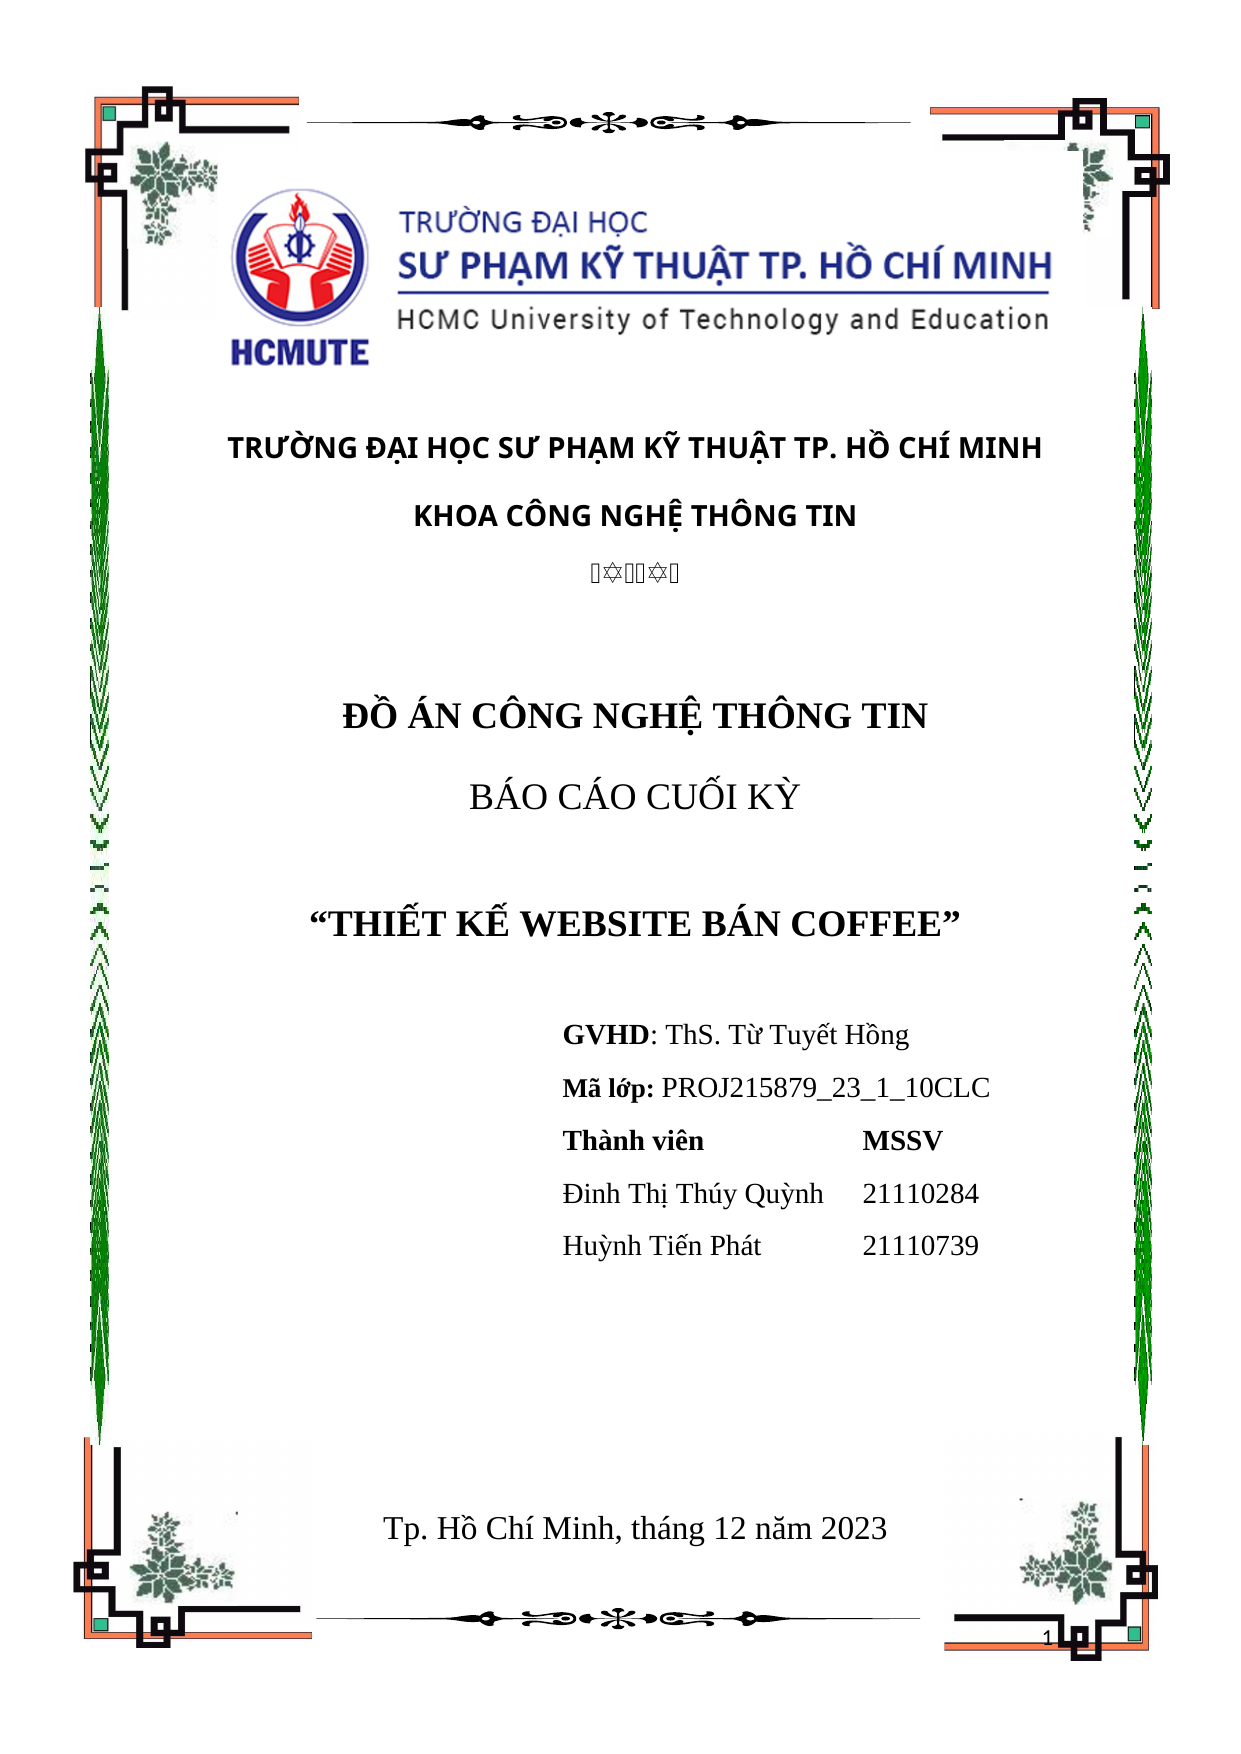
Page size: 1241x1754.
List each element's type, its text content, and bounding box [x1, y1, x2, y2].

text “THIẾT KẾ WEBSITE BÁN COFFEE” [187, 901, 1053, 944]
picture [130, 1512, 237, 1605]
text Thành viên MSSV [487, 1123, 1053, 1156]
text Đinh Thị Thúy Quỳnh 21110284 [487, 1176, 1053, 1209]
text TRƯỜNG ĐẠI HỌC SƯ PHẠM KỸ THUẬT TP. HỒ CHÍ MINH [187, 427, 1053, 467]
picture [1020, 1499, 1114, 1604]
text Tp. Hồ Chí Minh, tháng 12 năm 2023 [187, 1508, 1053, 1580]
picture [74, 87, 1170, 1648]
text Mã lớp: PROJ215879_23_1_10CLC [487, 1070, 1053, 1104]
text ĐỒ ÁN CÔNG NGHỆ THÔNG TIN [187, 693, 1053, 737]
picture [945, 1426, 1158, 1661]
text GVHD: ThS. Từ Tuyết Hồng [487, 1017, 1053, 1051]
text BÁO CÁO CUỐI KỲ [187, 775, 1053, 818]
text KHOA CÔNG NGHỆ THÔNG TIN [187, 495, 1053, 535]
text Huỳnh Tiến Phát 21110739 [487, 1228, 1053, 1262]
